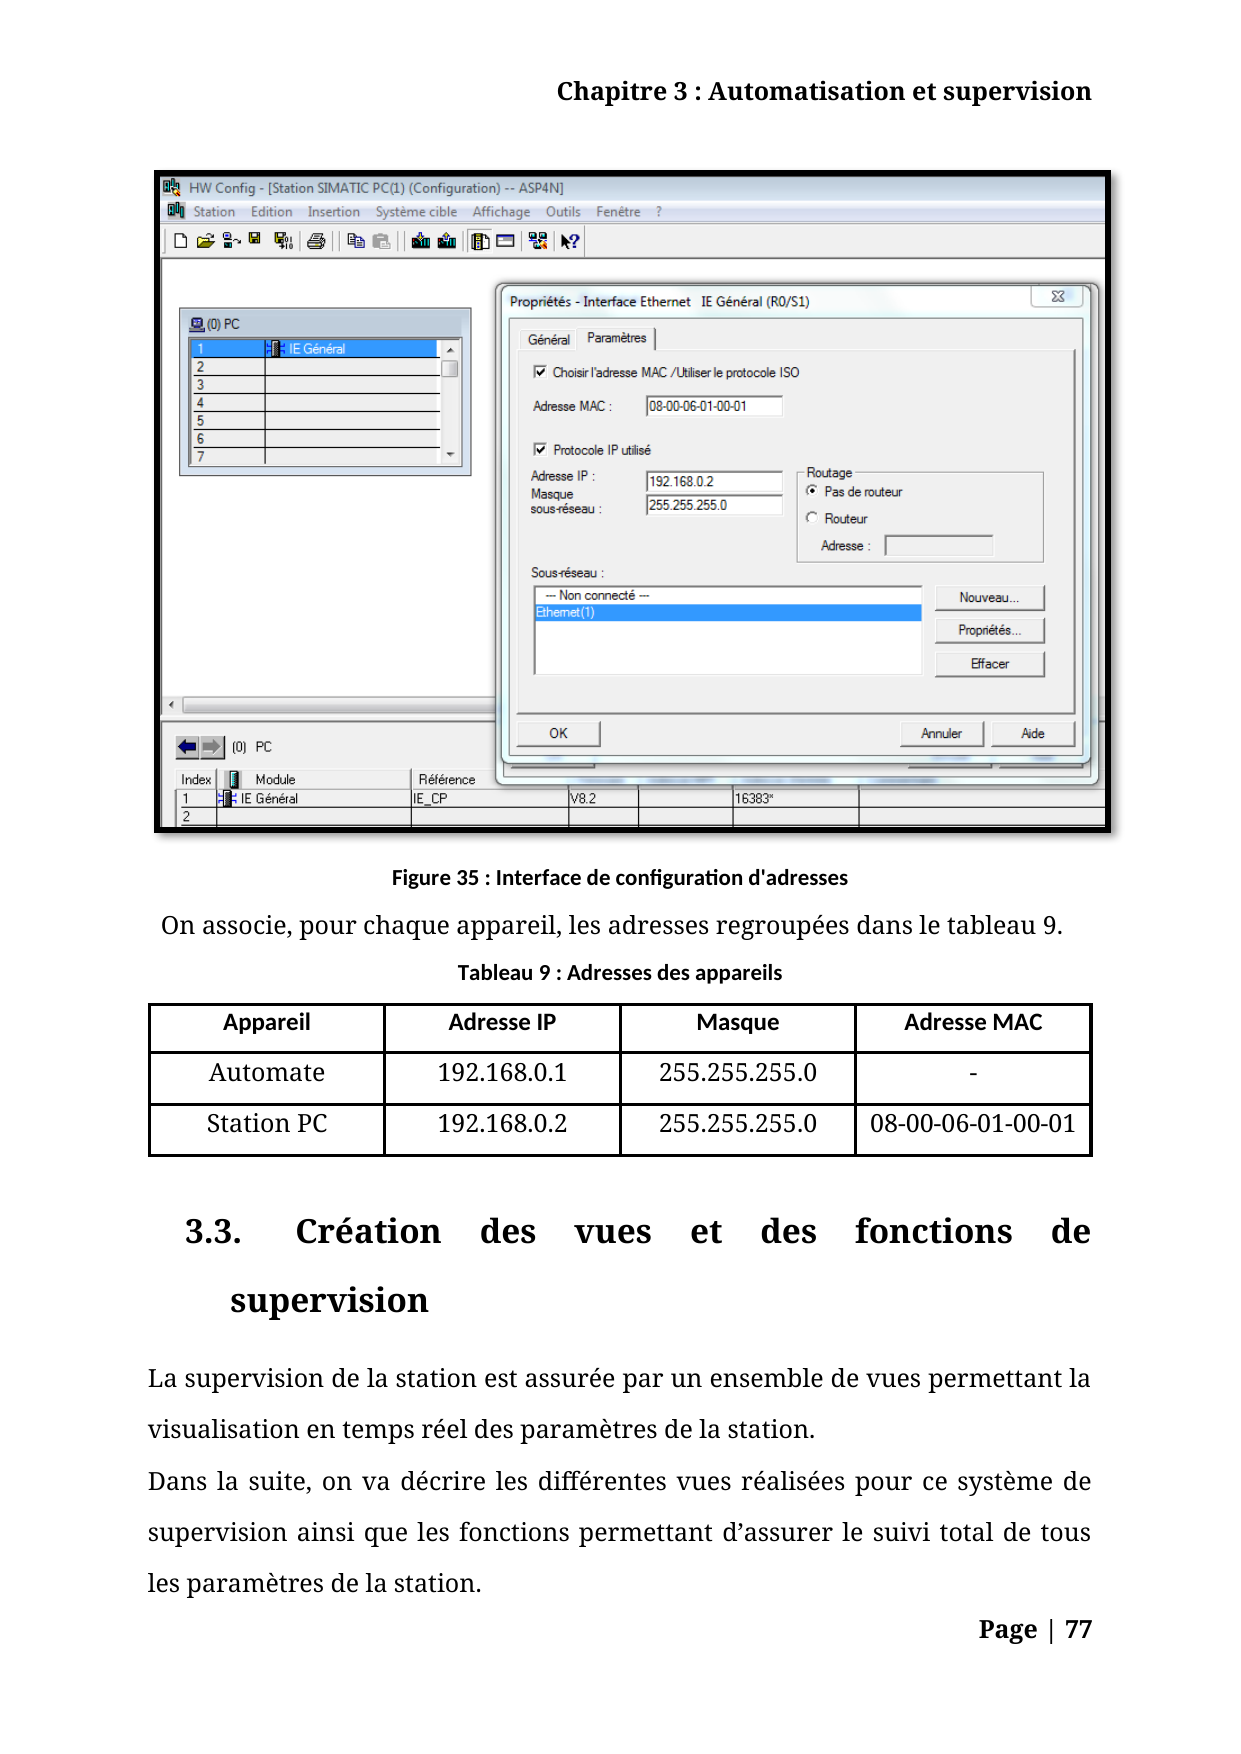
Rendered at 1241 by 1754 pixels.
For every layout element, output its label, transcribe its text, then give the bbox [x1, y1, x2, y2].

table_header Adresse MAC [857, 1006, 1089, 1051]
table_cell 255.255.255.0 [622, 1106, 854, 1154]
table_cell Station PC [151, 1106, 383, 1154]
table_header Appareil [151, 1006, 383, 1051]
picture [160, 176, 1105, 827]
table_cell 192.168.0.1 [386, 1054, 619, 1103]
table_header Adresse IP [386, 1006, 619, 1051]
text Figure 35 : Interface de configuration d'adresses [148, 863, 1092, 891]
table_cell 08-00-06-01-00-01 [857, 1106, 1089, 1154]
text Dans la suite, on va décrire les différentes vues réalisées pour ce système de supervision ainsi que les fonctions permettant d’assurer le suivi total de tous les paramètres de la station. [148, 1463, 1092, 1599]
table_header Masque [622, 1006, 854, 1051]
table_cell - [857, 1054, 1089, 1103]
text La supervision de la station est assurée par un ensemble de vues permettant la visualisation en temps réel des paramètres de la station. [148, 1361, 1092, 1446]
table_cell Automate [151, 1054, 383, 1103]
list Création des vues et des fonctions de supervision [185, 1208, 1092, 1322]
text Tableau 9 : Adresses des appareils [148, 958, 1092, 987]
text On associe, pour chaque appareil, les adresses regroupées dans le tableau 9. [148, 907, 1092, 942]
table_cell 255.255.255.0 [622, 1054, 854, 1103]
table_cell 192.168.0.2 [386, 1106, 619, 1154]
